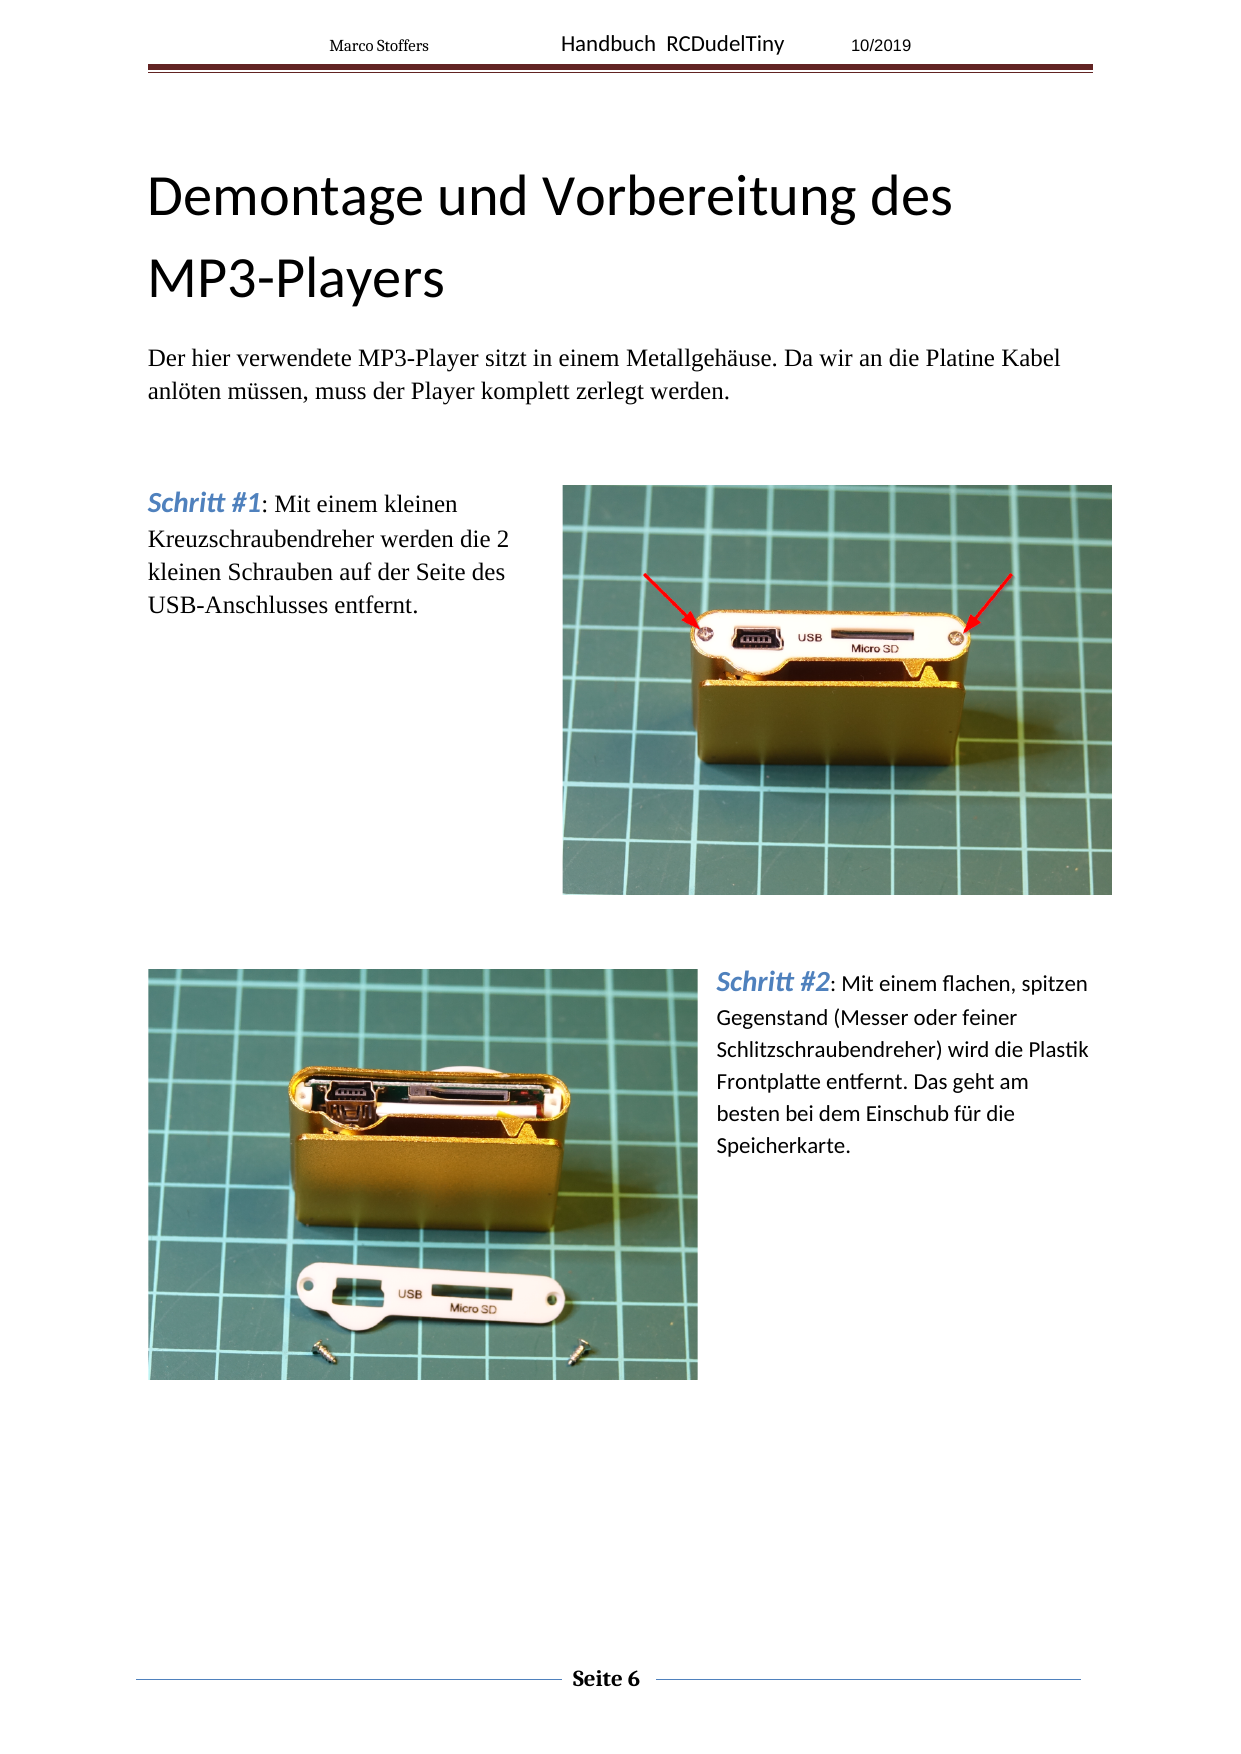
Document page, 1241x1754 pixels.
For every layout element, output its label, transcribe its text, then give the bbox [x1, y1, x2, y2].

picture [561, 485, 1112, 895]
text Demontage und Vorbereitung des MP3-Players [148, 77, 1093, 312]
text Schritt #1: Mit einem kleinen Kreuzschraubendreher werden die 2 kleinen Schrauben auf der Seite des USB-Anschlusses entfernt. [148, 484, 1093, 619]
picture [147, 969, 698, 1379]
text Schritt #2: Mit einem flachen, spitzen Gegenstand (Messer oder feiner Schlitzschraubendreher) wird die Plastik Frontplatte entfernt. Das geht am besten bei dem Einschub für die Speicherkarte. [148, 963, 1093, 1159]
text Der hier verwendete MP3-Player sitzt in einem Metallgehäuse. Da wir an die Platine Kabel anlöten müssen, muss der Player komplett zerlegt werden. [148, 343, 1093, 405]
